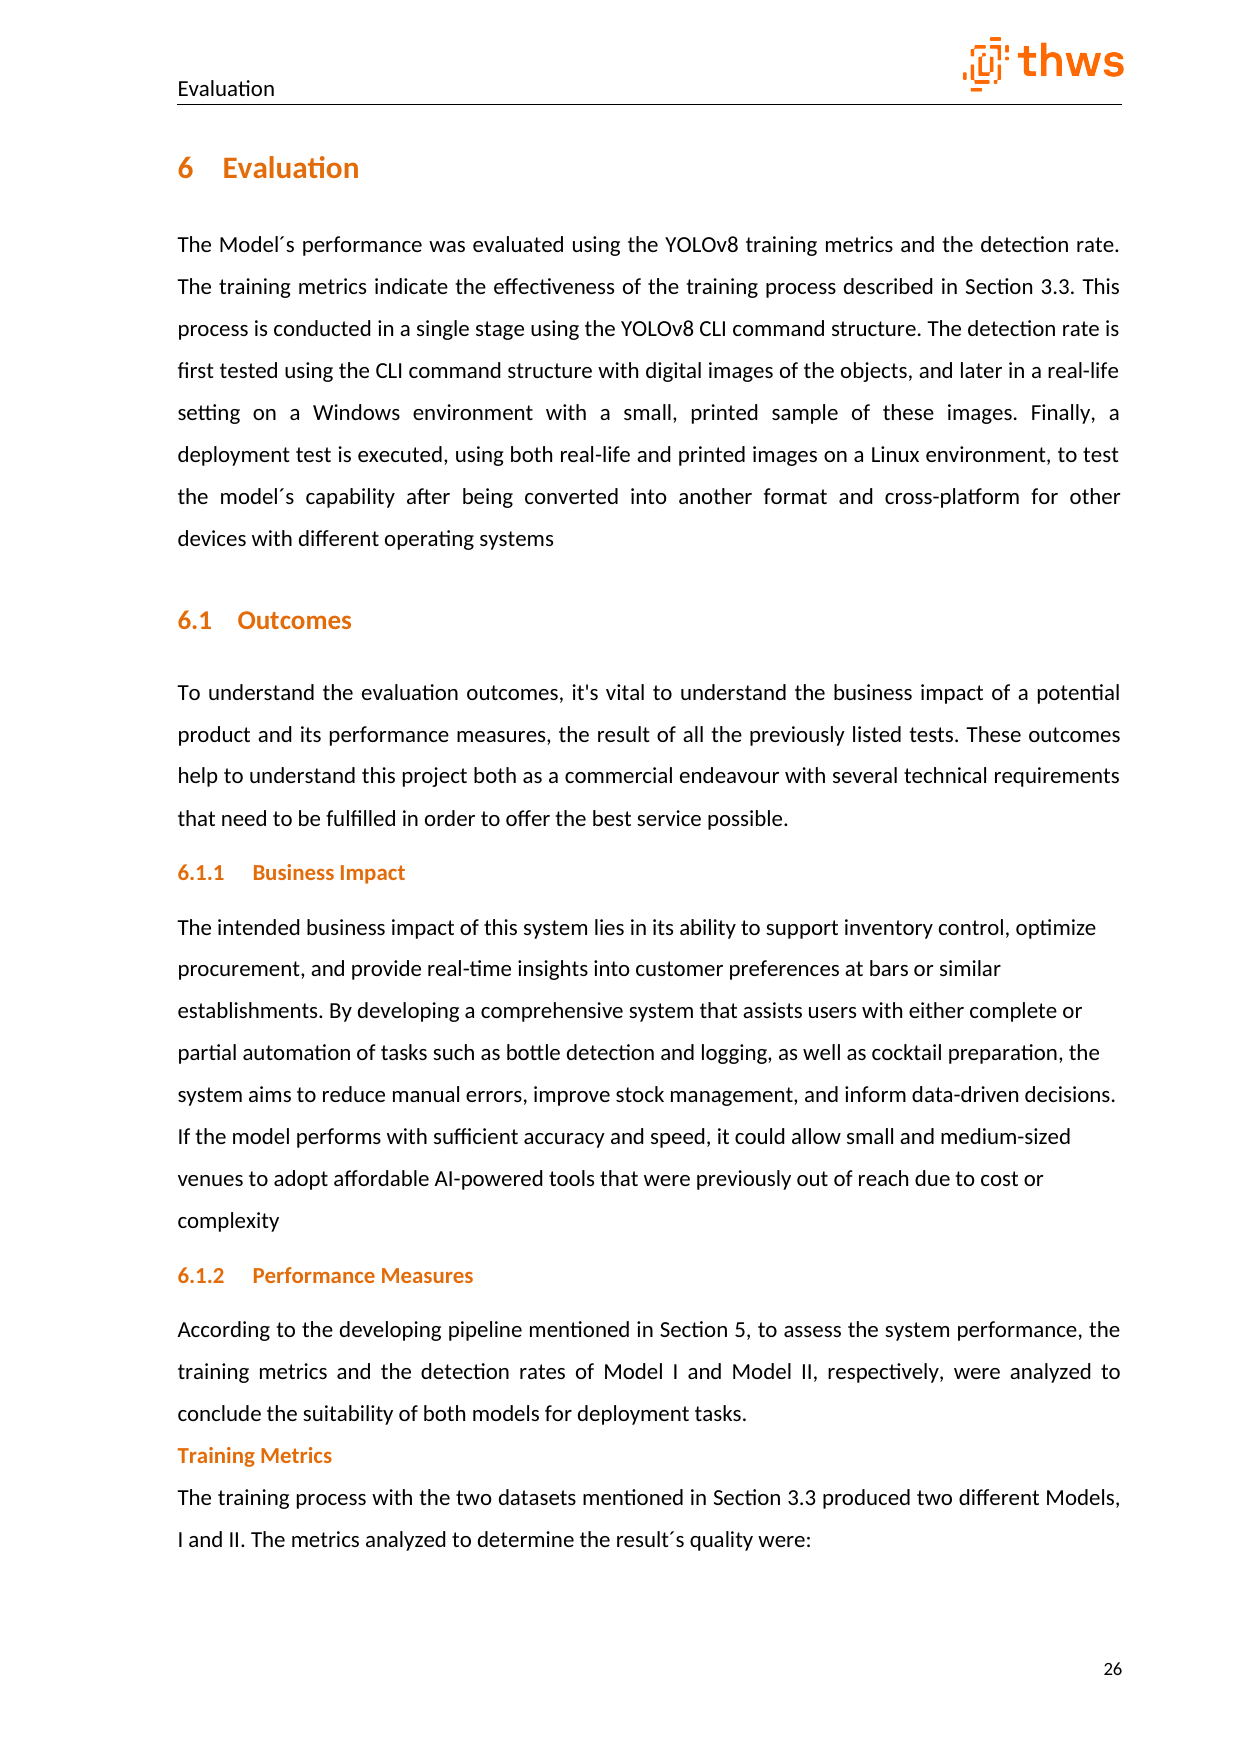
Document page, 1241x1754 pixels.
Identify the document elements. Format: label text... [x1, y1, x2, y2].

subtitle Performance Measures (in case of data analysis) [177, 1261, 1122, 1289]
text The intended business impact of this system lies in its ability to support inventory control, optimize procurement, and provide real-time insights into customer preferences at bars or similar establishments. By developing a comprehensive system that assists users with either complete or partial automation of tasks such as bottle detection and logging, as well as cocktail preparation, the system aims to reduce manual errors, improve stock management, and inform data-driven decisions. [177, 913, 1122, 1108]
subtitle Evaluation [177, 148, 1122, 186]
text To understand the evaluation outcomes, it's vital to understand the business impact of a potential product and its performance measures, the result of all the previously listed tests. These outcomes help to understand this project both as a commercial endeavour with several technical requirements that need to be fulfilled in order to offer the best service possible. [177, 678, 1122, 832]
text Training Metrics [177, 1441, 1122, 1469]
subtitle Business Impact (in case of data analysis) [177, 858, 1122, 886]
text The Model´s performance was evaluated using the YOLOv8 training metrics and the detection rate. The training metrics indicate the effectiveness of the training process described in Section 3.3. This process is conducted in a single stage using the YOLOv8 CLI command structure. The detection rate is first tested using the CLI command structure with digital images of the objects, and later in a real-life setting on a Windows environment with a small, printed sample of these images. Finally, a deployment test is executed, using both real-life and printed images on a Linux environment, to test the model´s capability after being converted into another format and cross-platform for other devices with different operating systems [177, 230, 1122, 552]
subtitle Outcomes [177, 603, 1122, 636]
picture [951, 25, 1131, 103]
text According to the developing pipeline mentioned in Section 5, to assess the system performance, the training metrics and the detection rates of Model I and Model II, respectively, were analyzed to conclude the suitability of both models for deployment tasks. [177, 1315, 1122, 1427]
text If the model performs with sufficient accuracy and speed, it could allow small and medium-sized venues to adopt affordable AI-powered tools that were previously out of reach due to cost or complexity [177, 1122, 1122, 1234]
text The training process with the two datasets mentioned in Section 3.3 produced two different Models, I and II. The metrics analyzed to determine the result´s quality were: [177, 1483, 1122, 1553]
